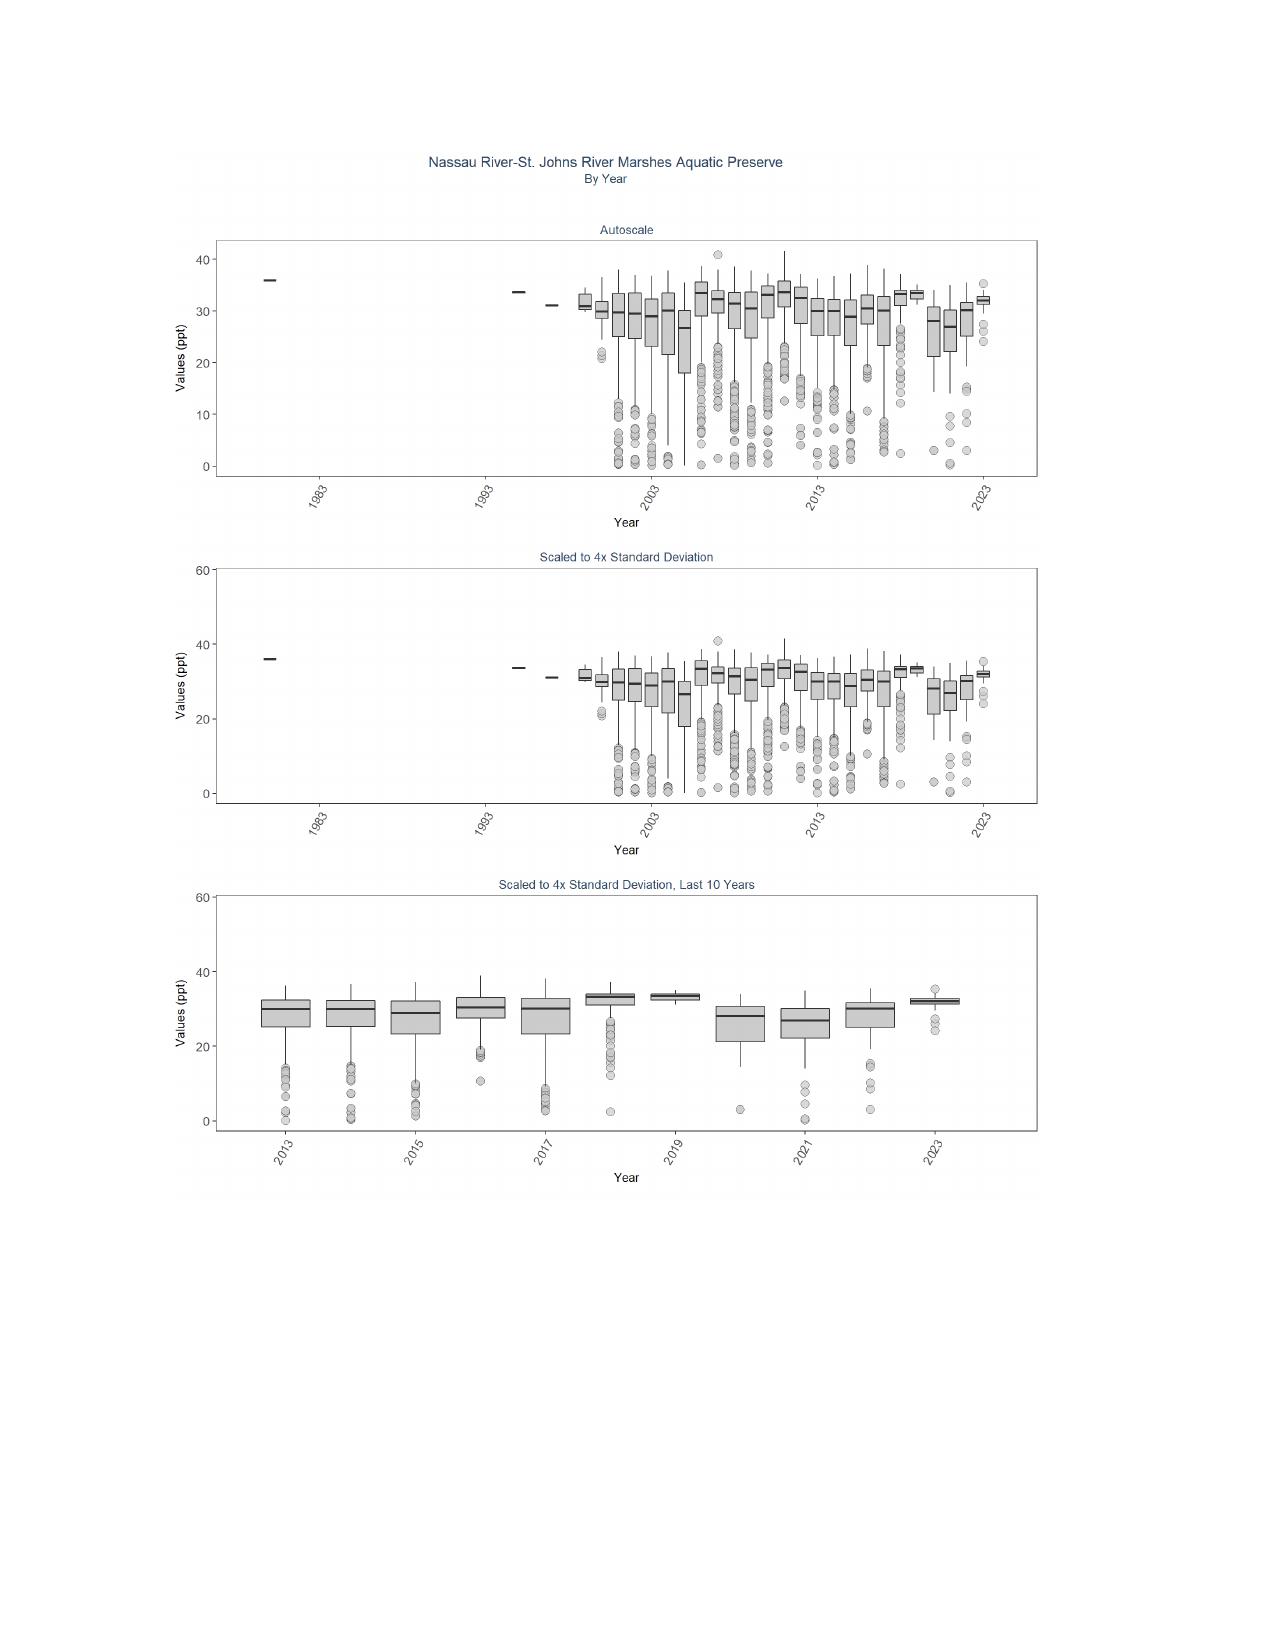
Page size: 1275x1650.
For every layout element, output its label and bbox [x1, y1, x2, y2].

picture [168, 150, 1044, 1200]
